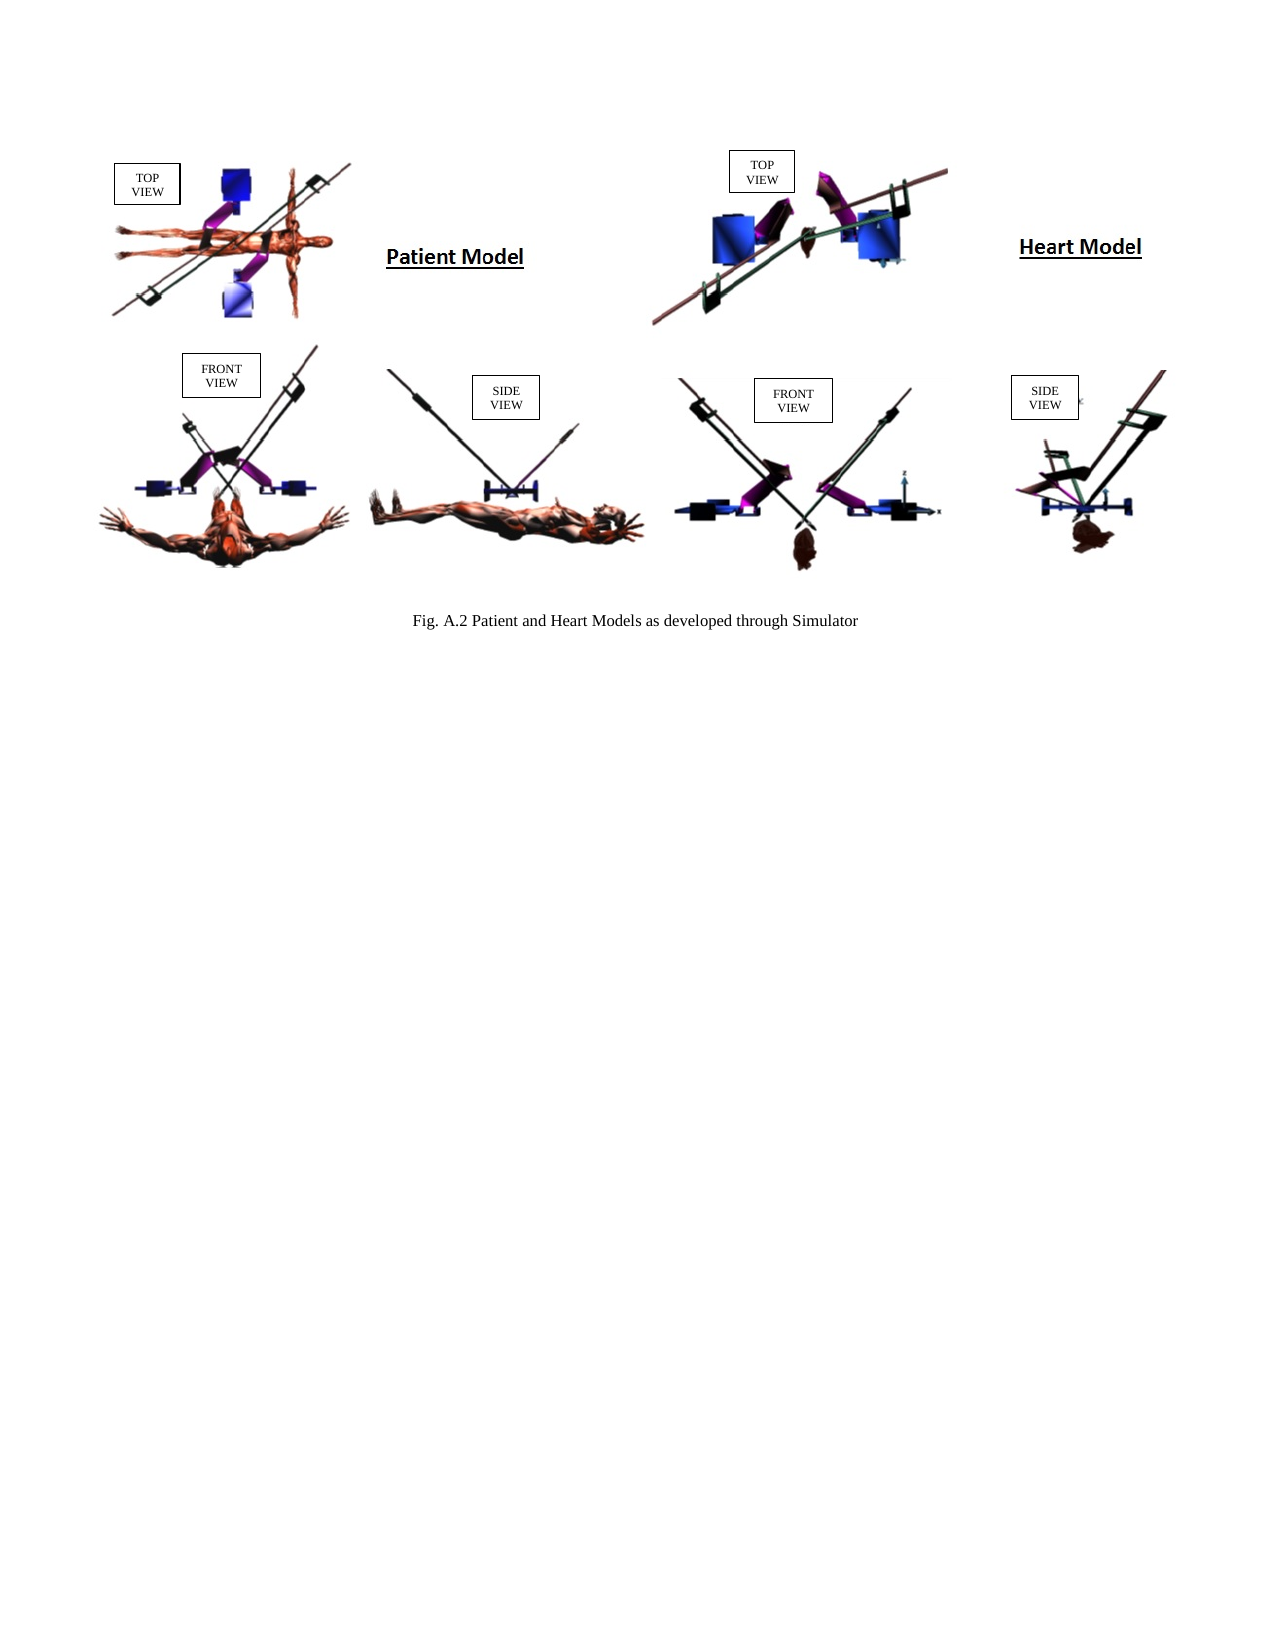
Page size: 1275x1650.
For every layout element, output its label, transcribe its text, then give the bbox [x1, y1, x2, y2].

picture [90, 150, 1198, 587]
text Fig. A.2 Patient and Heart Models as developed through Simulator [90, 611, 1185, 630]
